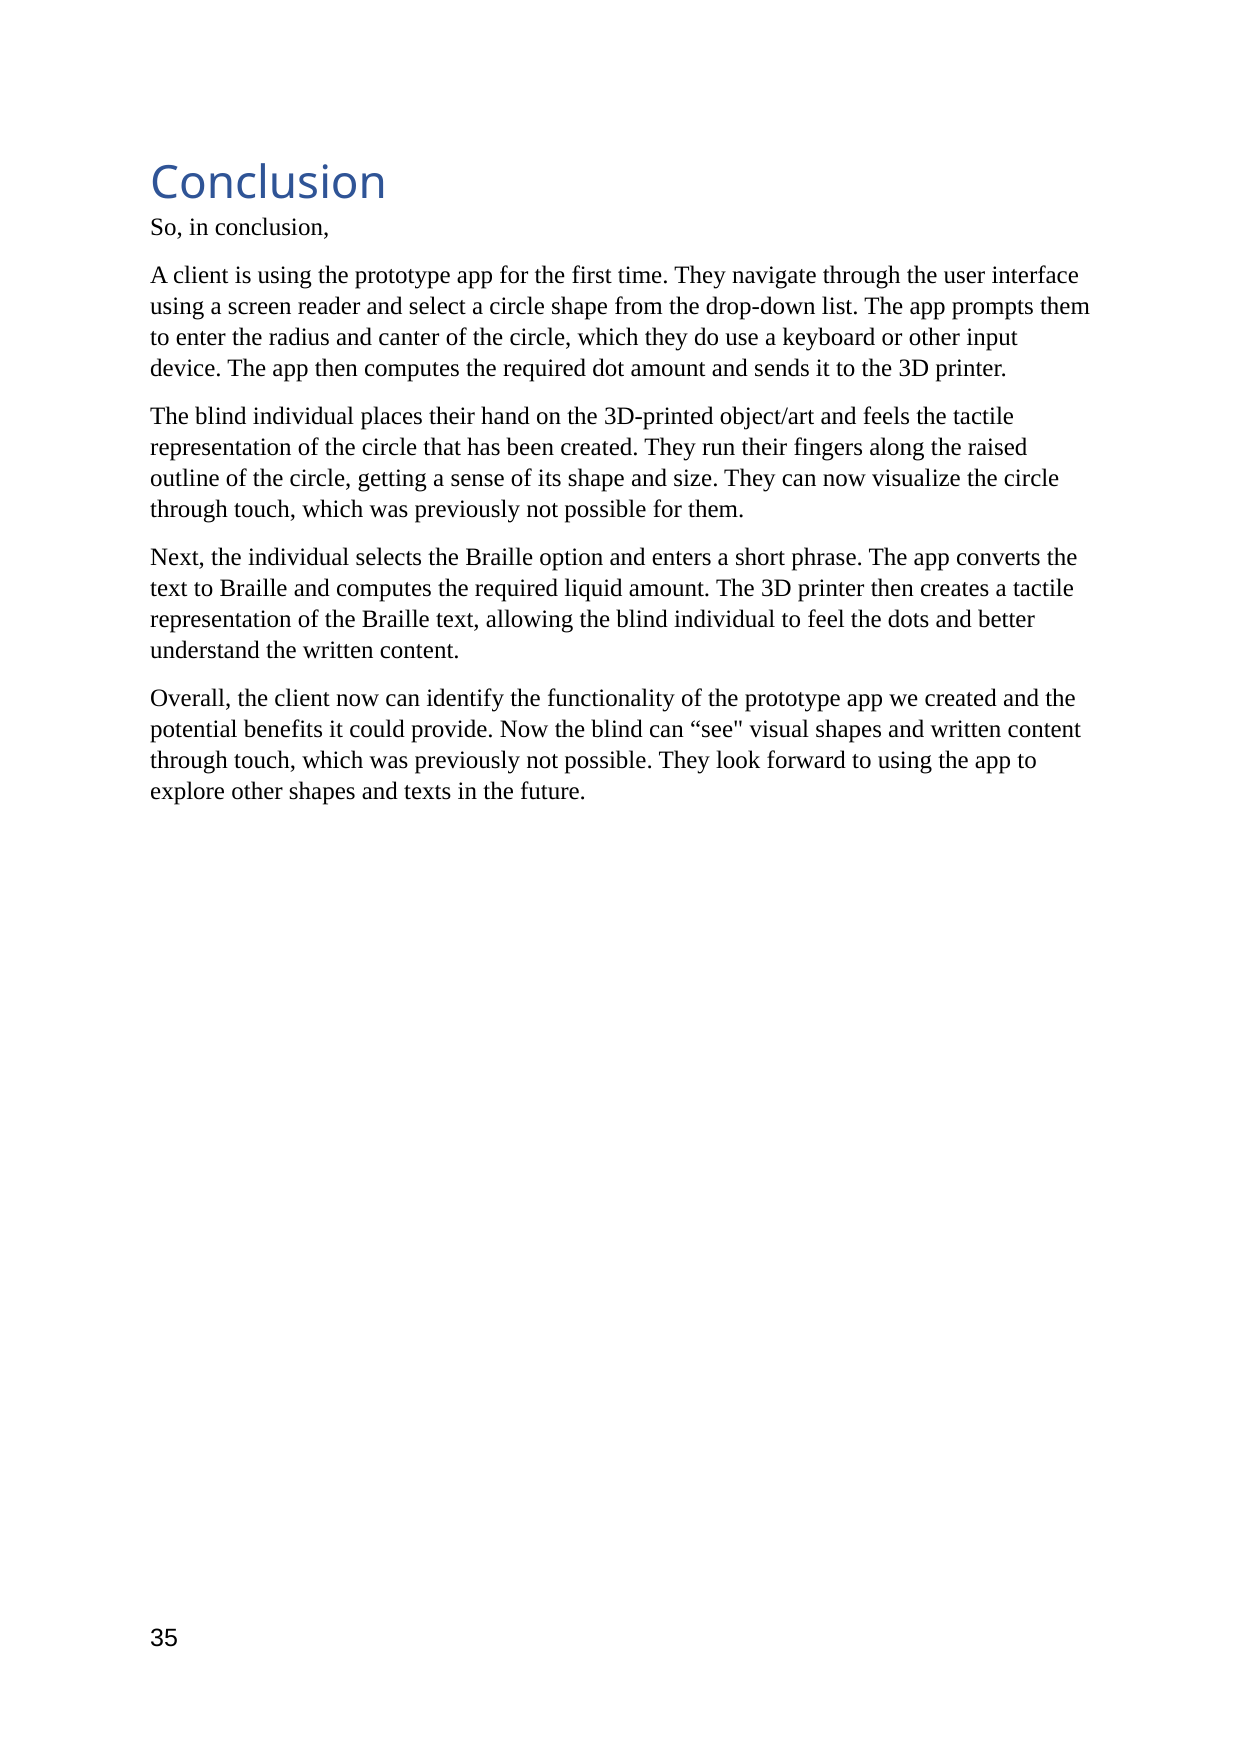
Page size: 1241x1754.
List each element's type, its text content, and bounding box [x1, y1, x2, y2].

text So, in conclusion, [150, 212, 1090, 241]
text The blind individual places their hand on the 3D-printed object/art and feels the tactile representation of the circle that has been created. They run their fingers along the raised outline of the circle, getting a sense of its shape and size. They can now visualize the circle through touch, which was previously not possible for them. [150, 401, 1090, 523]
subtitle Conclusion [150, 150, 1090, 212]
text Overall, the client now can identify the functionality of the prototype app we created and the potential benefits it could provide. Now the blind can “see" visual shapes and written content through touch, which was previously not possible. They look forward to using the app to explore other shapes and texts in the future. [150, 683, 1090, 804]
text A client is using the prototype app for the first time. They navigate through the user interface using a screen reader and select a circle shape from the drop-down list. The app prompts them to enter the radius and canter of the circle, which they do use a keyboard or other input device. The app then computes the required dot amount and sends it to the 3D printer. [150, 260, 1090, 382]
text Next, the individual selects the Braille option and enters a short phrase. The app converts the text to Braille and computes the required liquid amount. The 3D printer then creates a tactile representation of the Braille text, allowing the blind individual to feel the dots and better understand the written content. [150, 542, 1090, 664]
